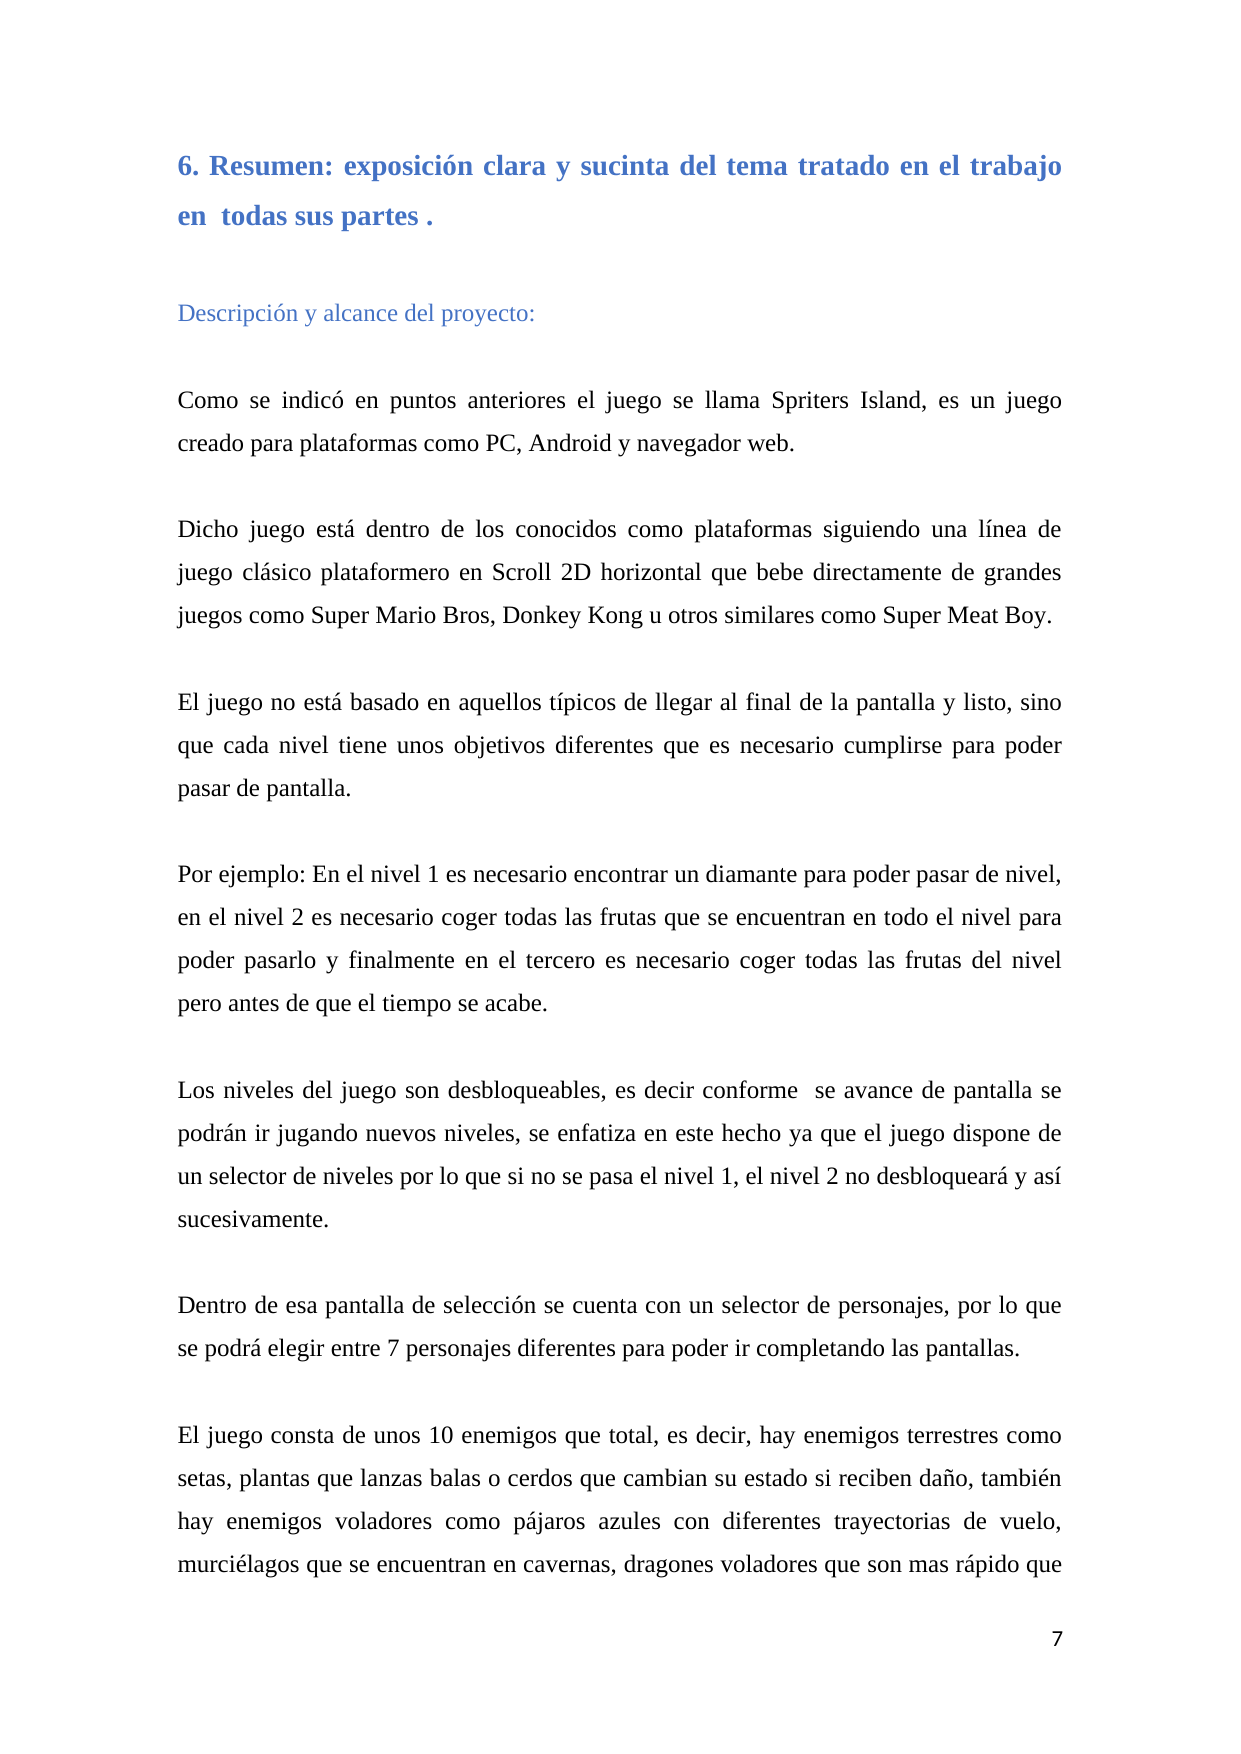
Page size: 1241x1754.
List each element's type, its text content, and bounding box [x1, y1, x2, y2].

text Dentro de esa pantalla de selección se cuenta con un selector de personajes, por lo que se podrá elegir entre 7 personajes diferentes para poder ir completando las pantallas. [177, 1290, 1063, 1362]
text El juego no está basado en aquellos típicos de llegar al final de la pantalla y listo, sino que cada nivel tiene unos objetivos diferentes que es necesario cumplirse para poder pasar de pantalla. [177, 687, 1063, 802]
text Como se indicó en puntos anteriores el juego se llama Spriters Island, es un juego creado para plataformas como PC, Android y navegador web. [177, 385, 1063, 457]
text Los niveles del juego son desbloqueables, es decir conforme se avance de pantalla se podrán ir jugando nuevos niveles, se enfatiza en este hecho ya que el juego dispone de un selector de niveles por lo que si no se pasa el nivel 1, el nivel 2 no desbloqueará y así sucesivamente. [177, 1075, 1063, 1233]
text Dicho juego está dentro de los conocidos como plataformas siguiendo una línea de juego clásico plataformero en Scroll 2D horizontal que bebe directamente de grandes juegos como Super Mario Bros, Donkey Kong u otros similares como Super Meat Boy. [177, 514, 1063, 629]
text Por ejemplo: En el nivel 1 es necesario encontrar un diamante para poder pasar de nivel, en el nivel 2 es necesario coger todas las frutas que se encuentran en todo el nivel para poder pasarlo y finalmente en el tercero es necesario coger todas las frutas del nivel pero antes de que el tiempo se acabe. [177, 859, 1063, 1017]
text 6. Resumen: exposición clara y sucinta del tema tratado en el trabajo en todas sus partes . [177, 148, 1063, 231]
text Descripción y alcance del proyecto: [177, 298, 1063, 327]
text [177, 1420, 1063, 1578]
